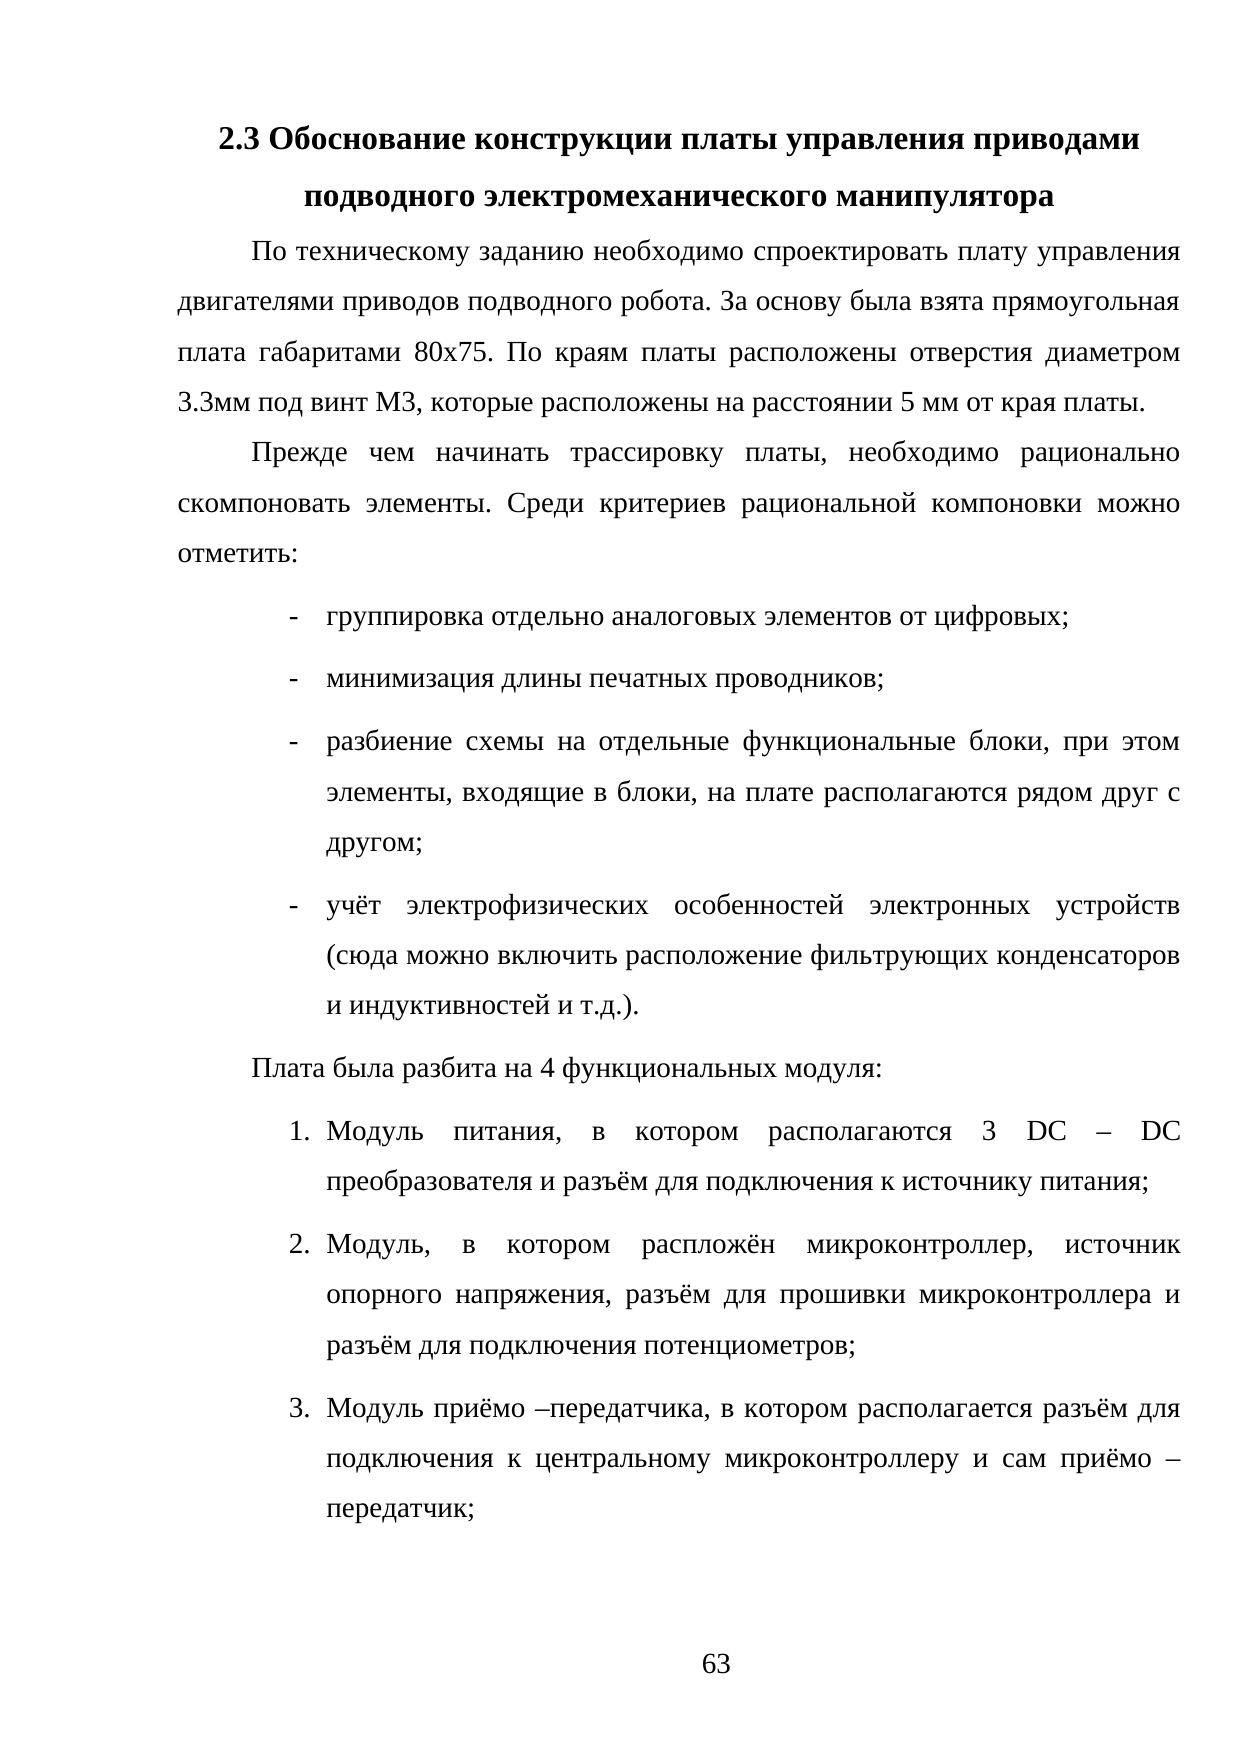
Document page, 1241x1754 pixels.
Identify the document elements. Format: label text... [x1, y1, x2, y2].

list Модуль, в котором распложён микроконтроллер, источник опорного напряжения, разъём для прошивки микроконтроллера и разъём для подключения потенциометров; [288, 1226, 1181, 1360]
list учёт электрофизических особенностей электронных устройств (сюда можно включить расположение фильтрующих конденсаторов и индуктивностей и т.д.). [288, 887, 1181, 1021]
list разбиение схемы на отдельные функциональные блоки, при этом элементы, входящие в блоки, на плате располагаются рядом друг с другом; [288, 723, 1181, 858]
list группировка отдельно аналоговых элементов от цифровых; [288, 598, 1181, 631]
text Плата была разбита на 4 функциональных модуля: [177, 1050, 1181, 1084]
subtitle 2.3 Обоснование конструкции платы управления приводами подводного электромеханического манипулятора [177, 118, 1181, 214]
list Модуль питания, в котором располагаются 3 DC – DC преобразователя и разъём для подключения к источнику питания; [288, 1113, 1181, 1197]
list минимизация длины печатных проводников; [288, 661, 1181, 694]
text Прежде чем начинать трассировку платы, необходимо рационально скомпоновать элементы. Среди критериев рациональной компоновки можно отметить: [177, 434, 1181, 568]
list Модуль приёмо –передатчика, в котором располагается разъём для подключения к центральному микроконтроллеру и сам приёмо – передатчик; [288, 1390, 1181, 1524]
text По техническому заданию необходимо спроектировать плату управления двигателями приводов подводного робота. За основу была взята прямоугольная плата габаритами 80х75. По краям платы расположены отверстия диаметром 3.3мм под винт М3, которые расположены на расстоянии 5 мм от края платы. [177, 233, 1181, 418]
